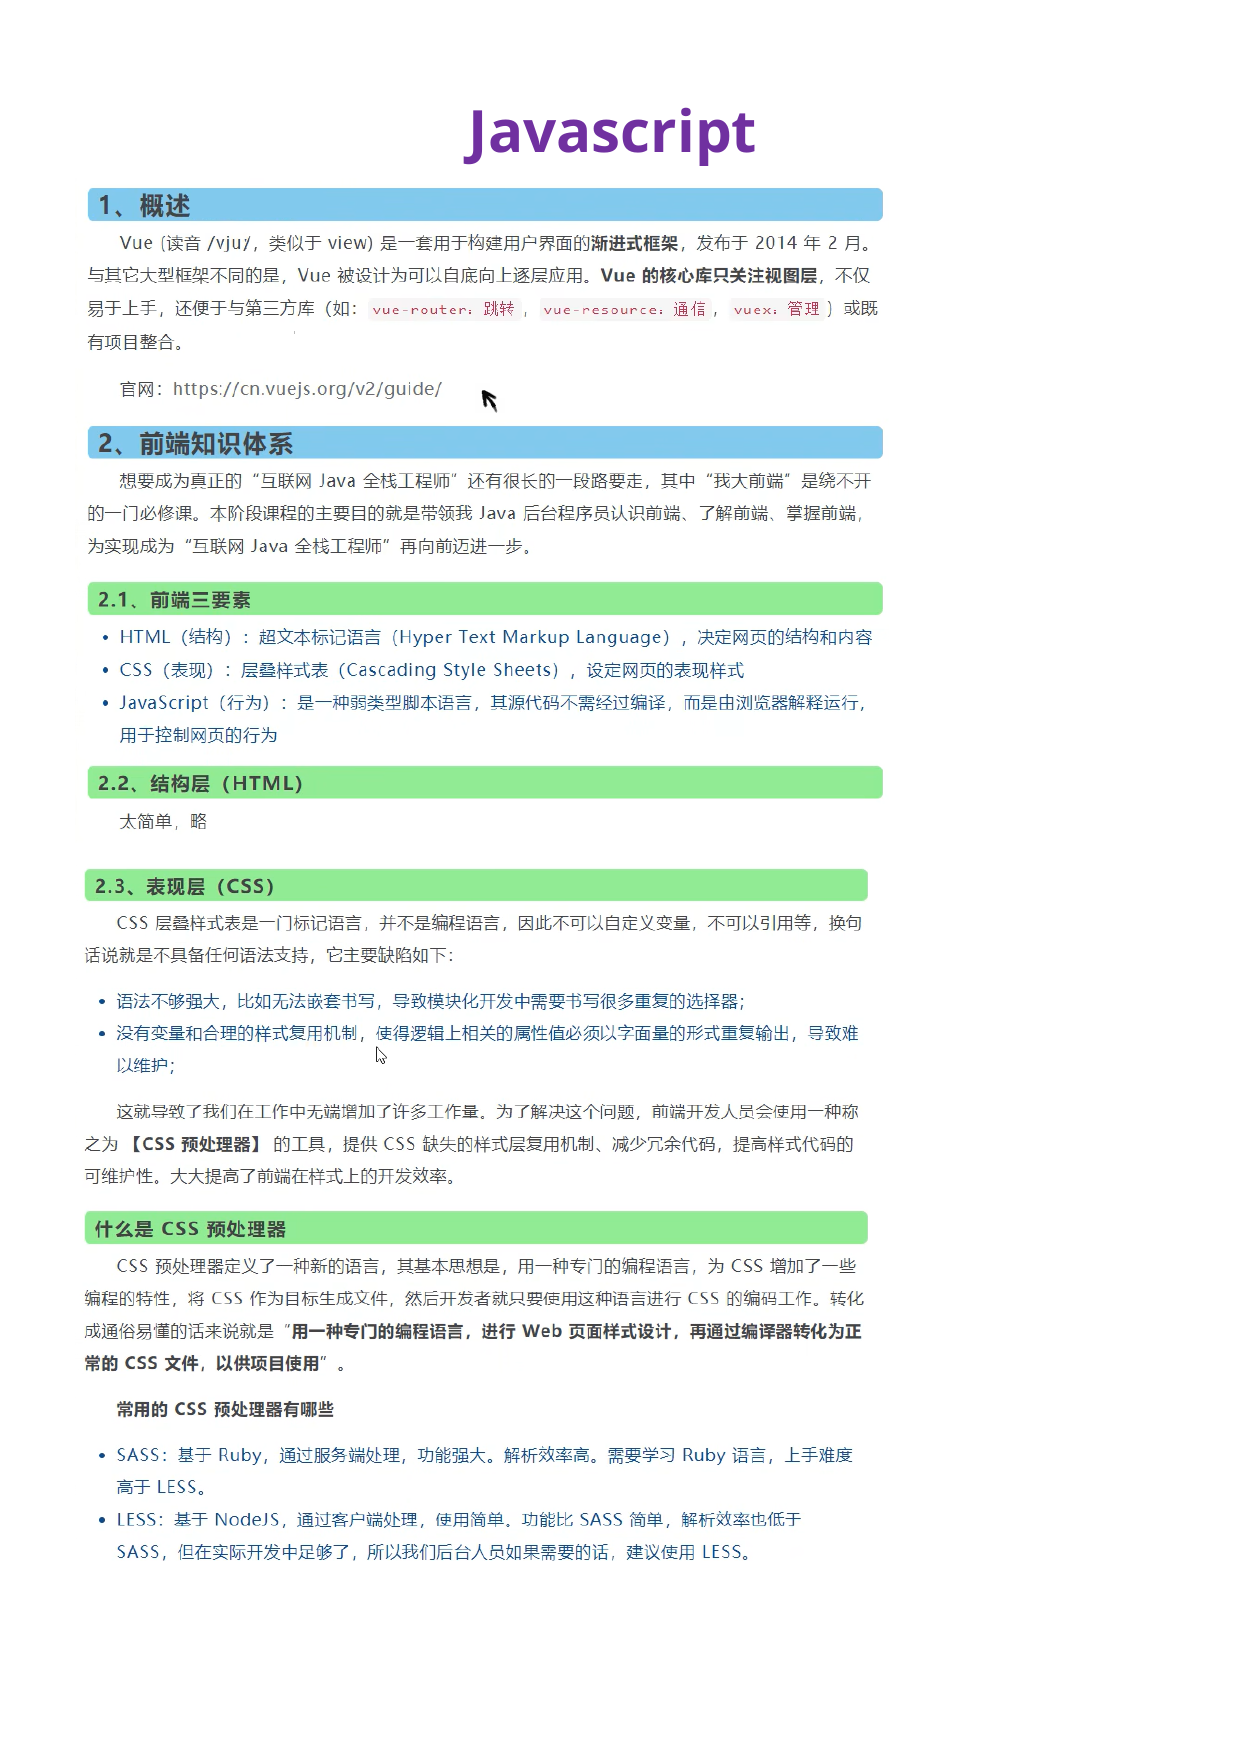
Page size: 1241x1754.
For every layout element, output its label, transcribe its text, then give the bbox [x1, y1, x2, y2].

text Javascript [425, 81, 1165, 178]
picture [75, 860, 869, 1561]
picture [75, 178, 889, 843]
